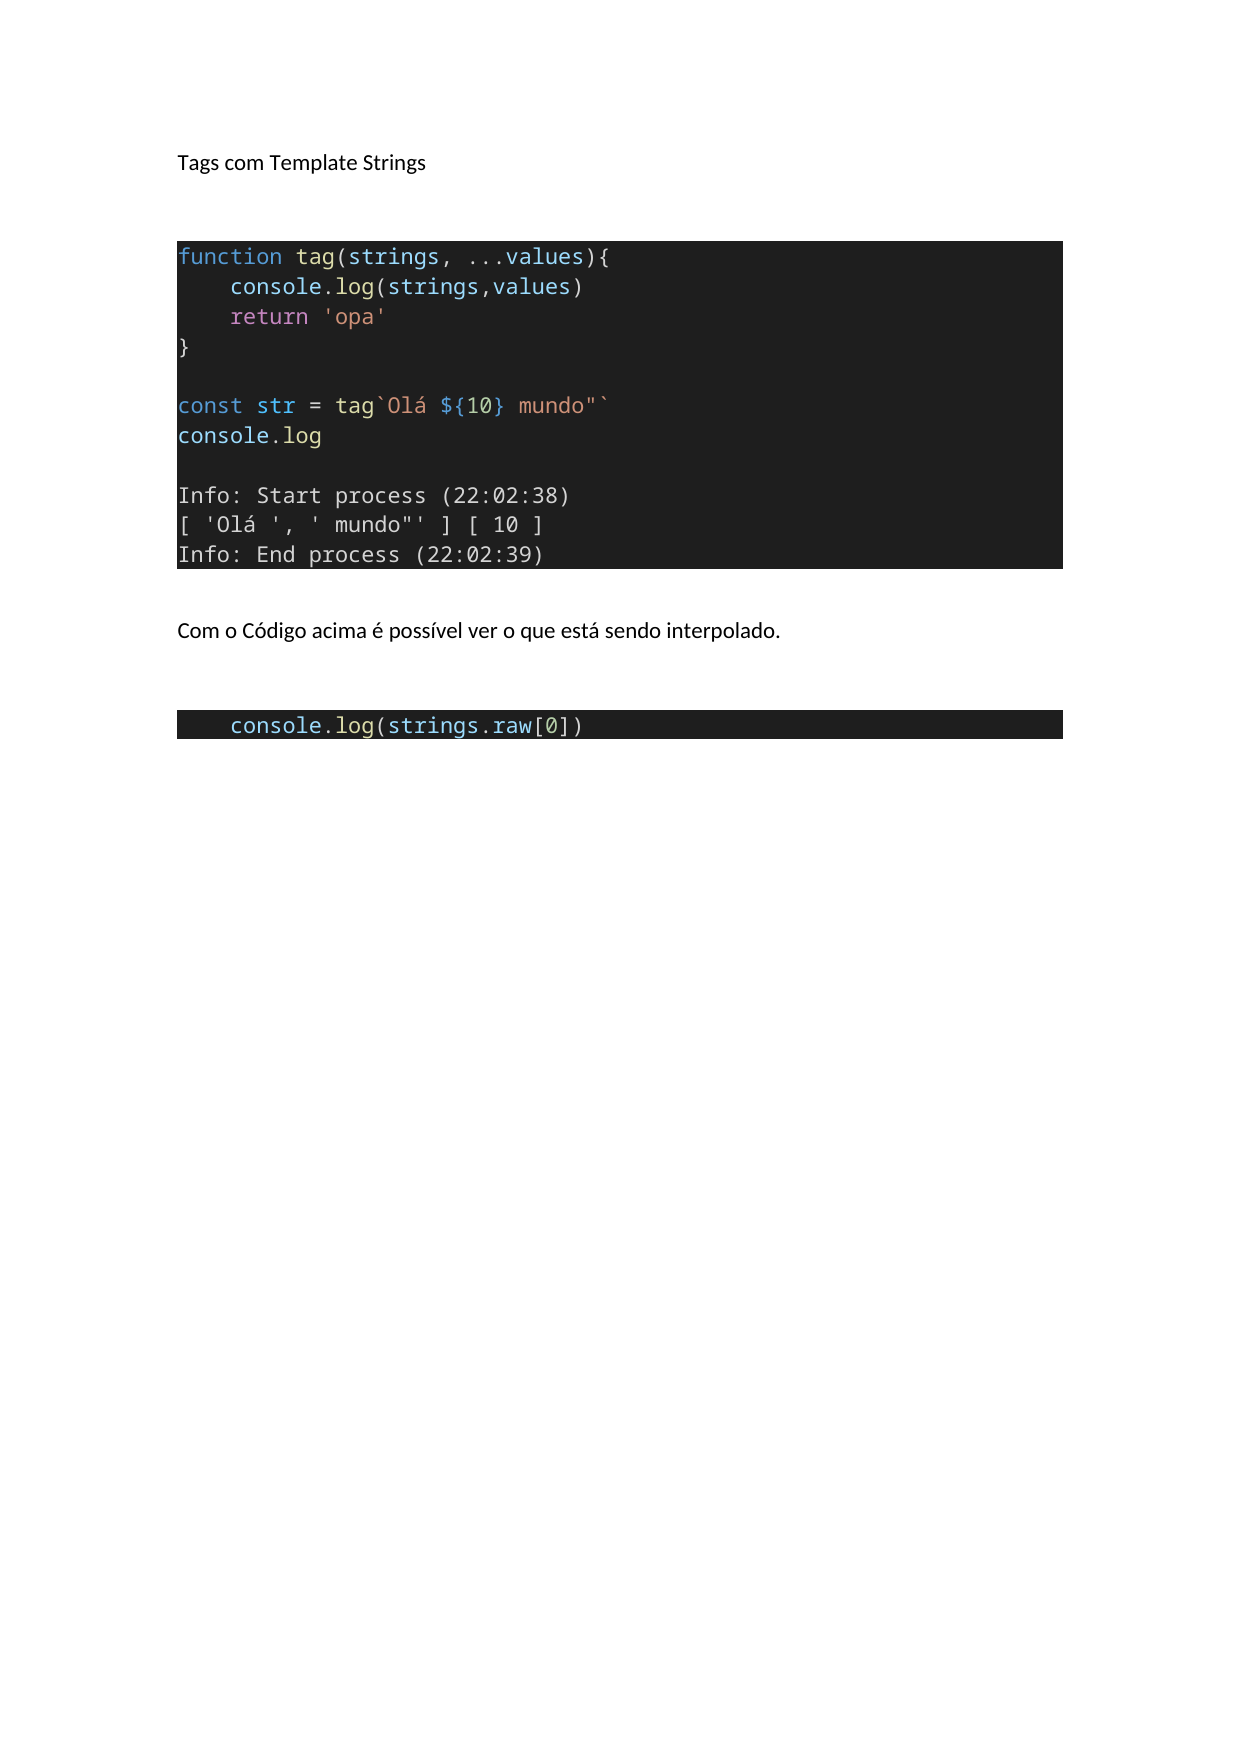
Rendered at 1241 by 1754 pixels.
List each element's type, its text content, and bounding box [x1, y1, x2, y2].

text function tag(strings, ...values){ [177, 241, 1063, 271]
text Info: End process (22:02:39) [177, 539, 1063, 569]
text return 'opa' [177, 301, 1063, 331]
text console.log [177, 420, 1063, 450]
text console.log(strings.raw[0]) [177, 710, 1063, 739]
text console.log(strings,values) [177, 271, 1063, 301]
text Com o Código acima é possível ver o que está sendo interpolado. [177, 616, 1063, 644]
text Info: Start process (22:02:38) [177, 480, 1063, 509]
text Tags com Template Strings [177, 148, 1063, 176]
text const str = tag`Olá ${10} mundo"` [177, 390, 1063, 420]
text [ 'Olá ', ' mundo"' ] [ 10 ] [177, 509, 1063, 539]
text } [177, 331, 1063, 361]
